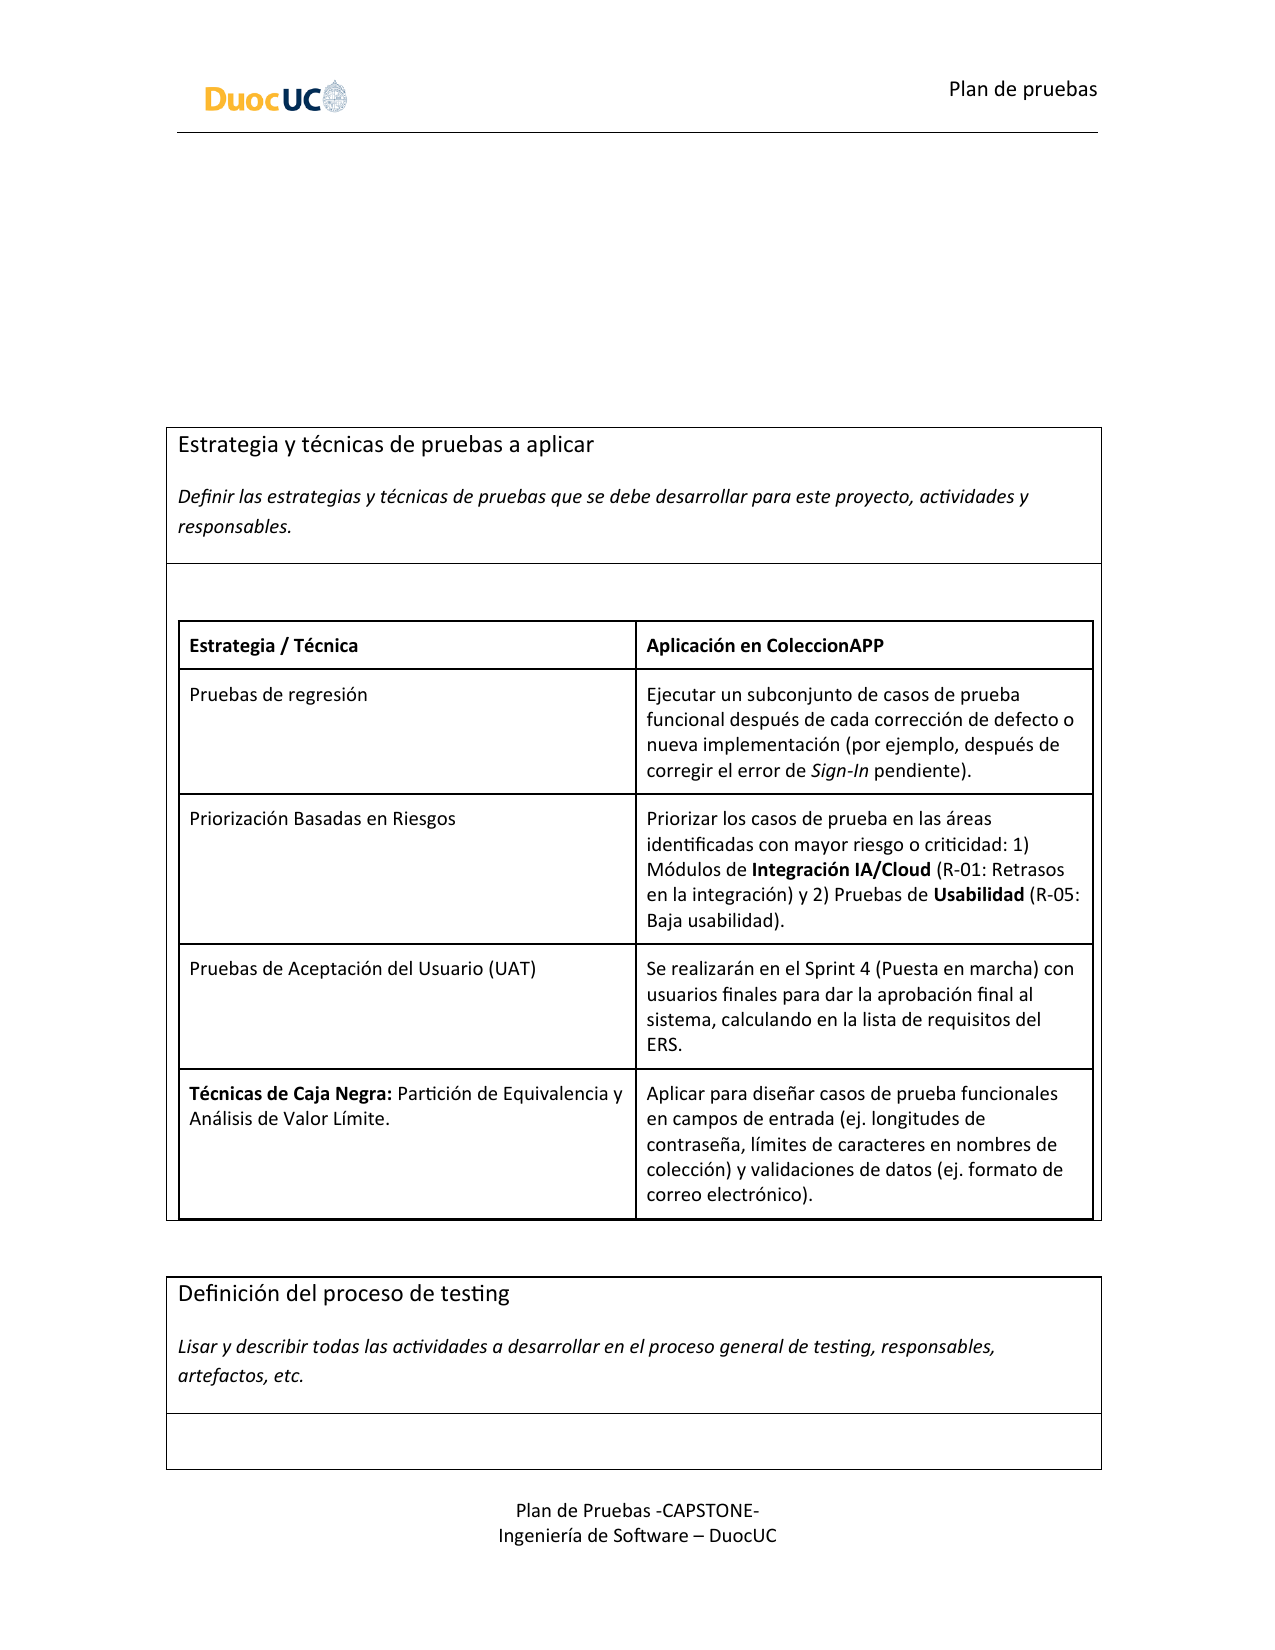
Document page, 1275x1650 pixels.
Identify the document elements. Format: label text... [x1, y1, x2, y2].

table_header Definición del proceso de testing Lisar y describir todas las actividades a desarrollar en el proceso general de testing, responsables, artefactos, etc. [167, 1278, 1101, 1413]
table_header Estrategia y técnicas de pruebas a aplicar Definir las estrategias y técnicas de pruebas que se debe desarrollar para este proyecto, actividades y responsables. [167, 428, 1101, 563]
table_cell [167, 1414, 1101, 1469]
picture [198, 76, 352, 115]
table_cell [167, 564, 1101, 1219]
